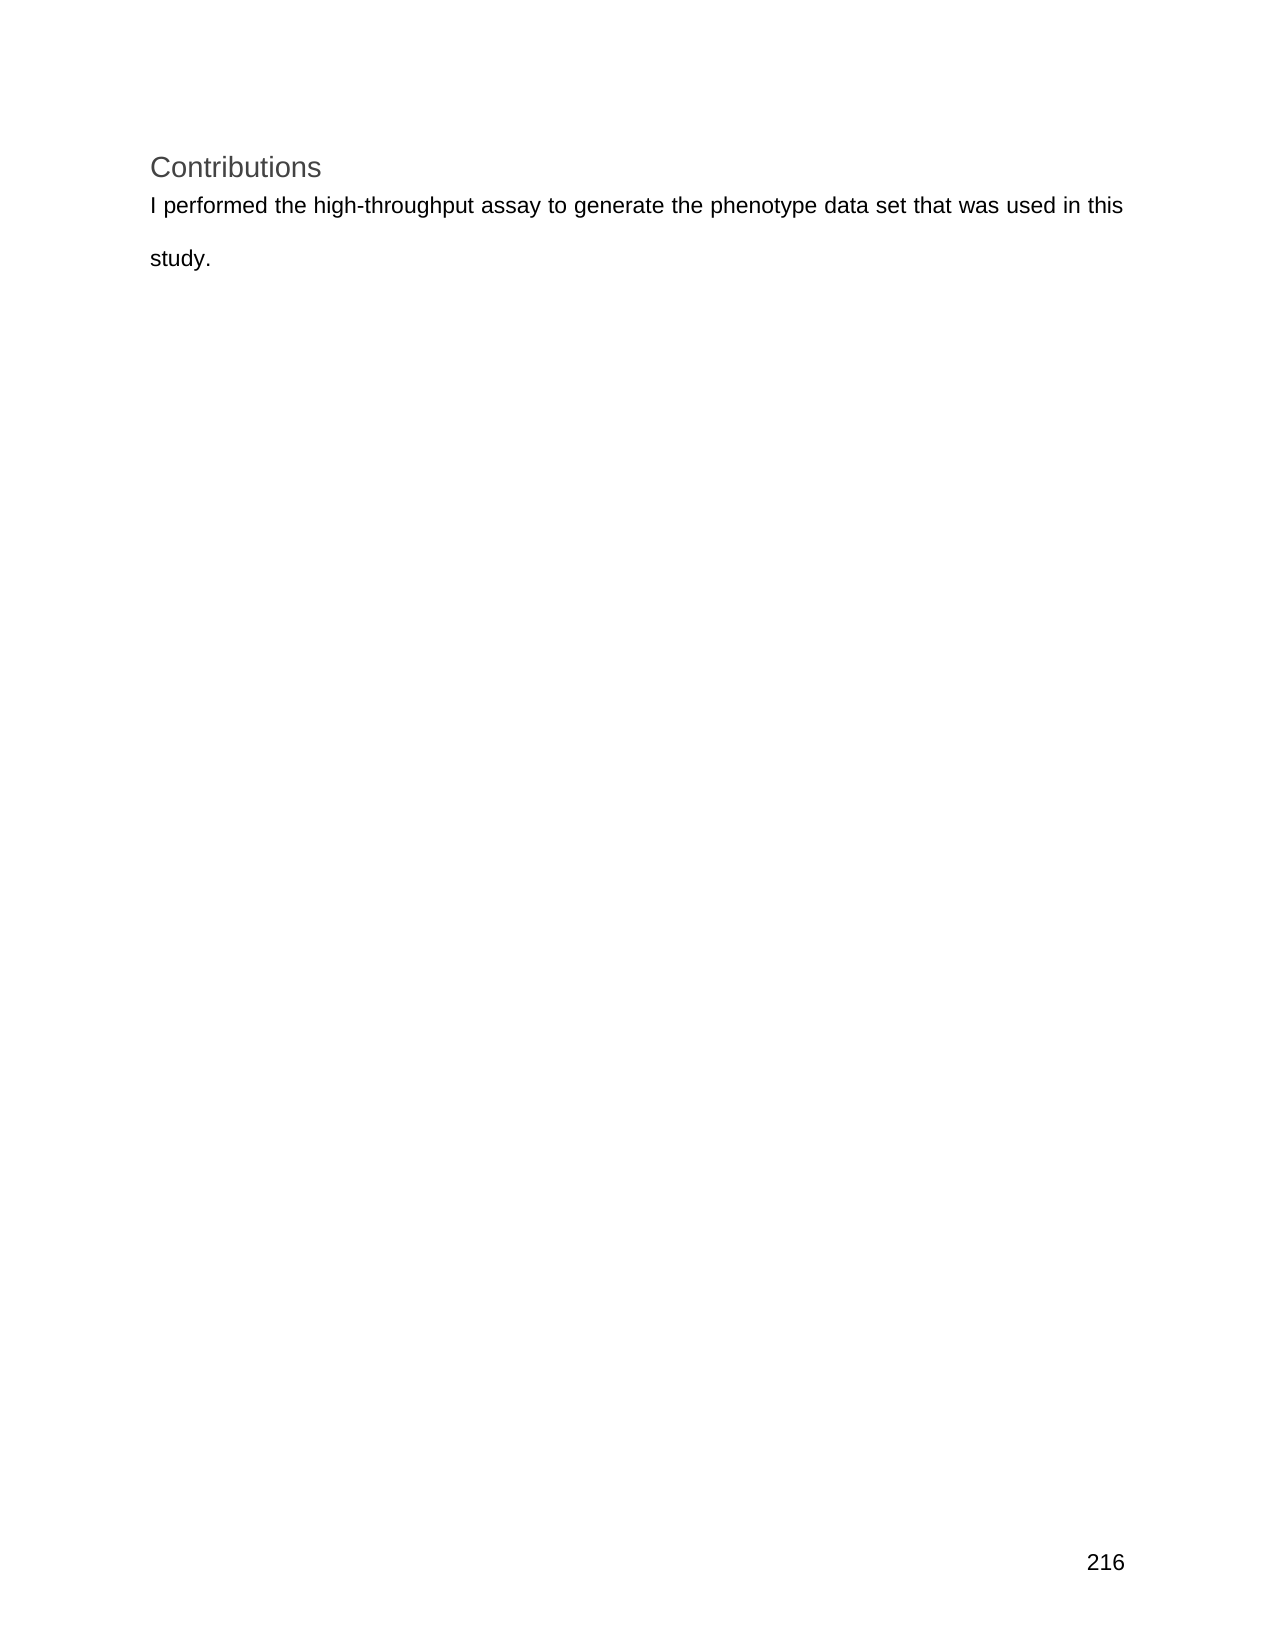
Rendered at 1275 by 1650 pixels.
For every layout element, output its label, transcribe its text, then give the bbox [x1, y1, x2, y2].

subtitle Contributions [150, 150, 1125, 183]
text I performed the high-throughput assay to generate the phenotype data set that was used in this study. [150, 192, 1125, 271]
